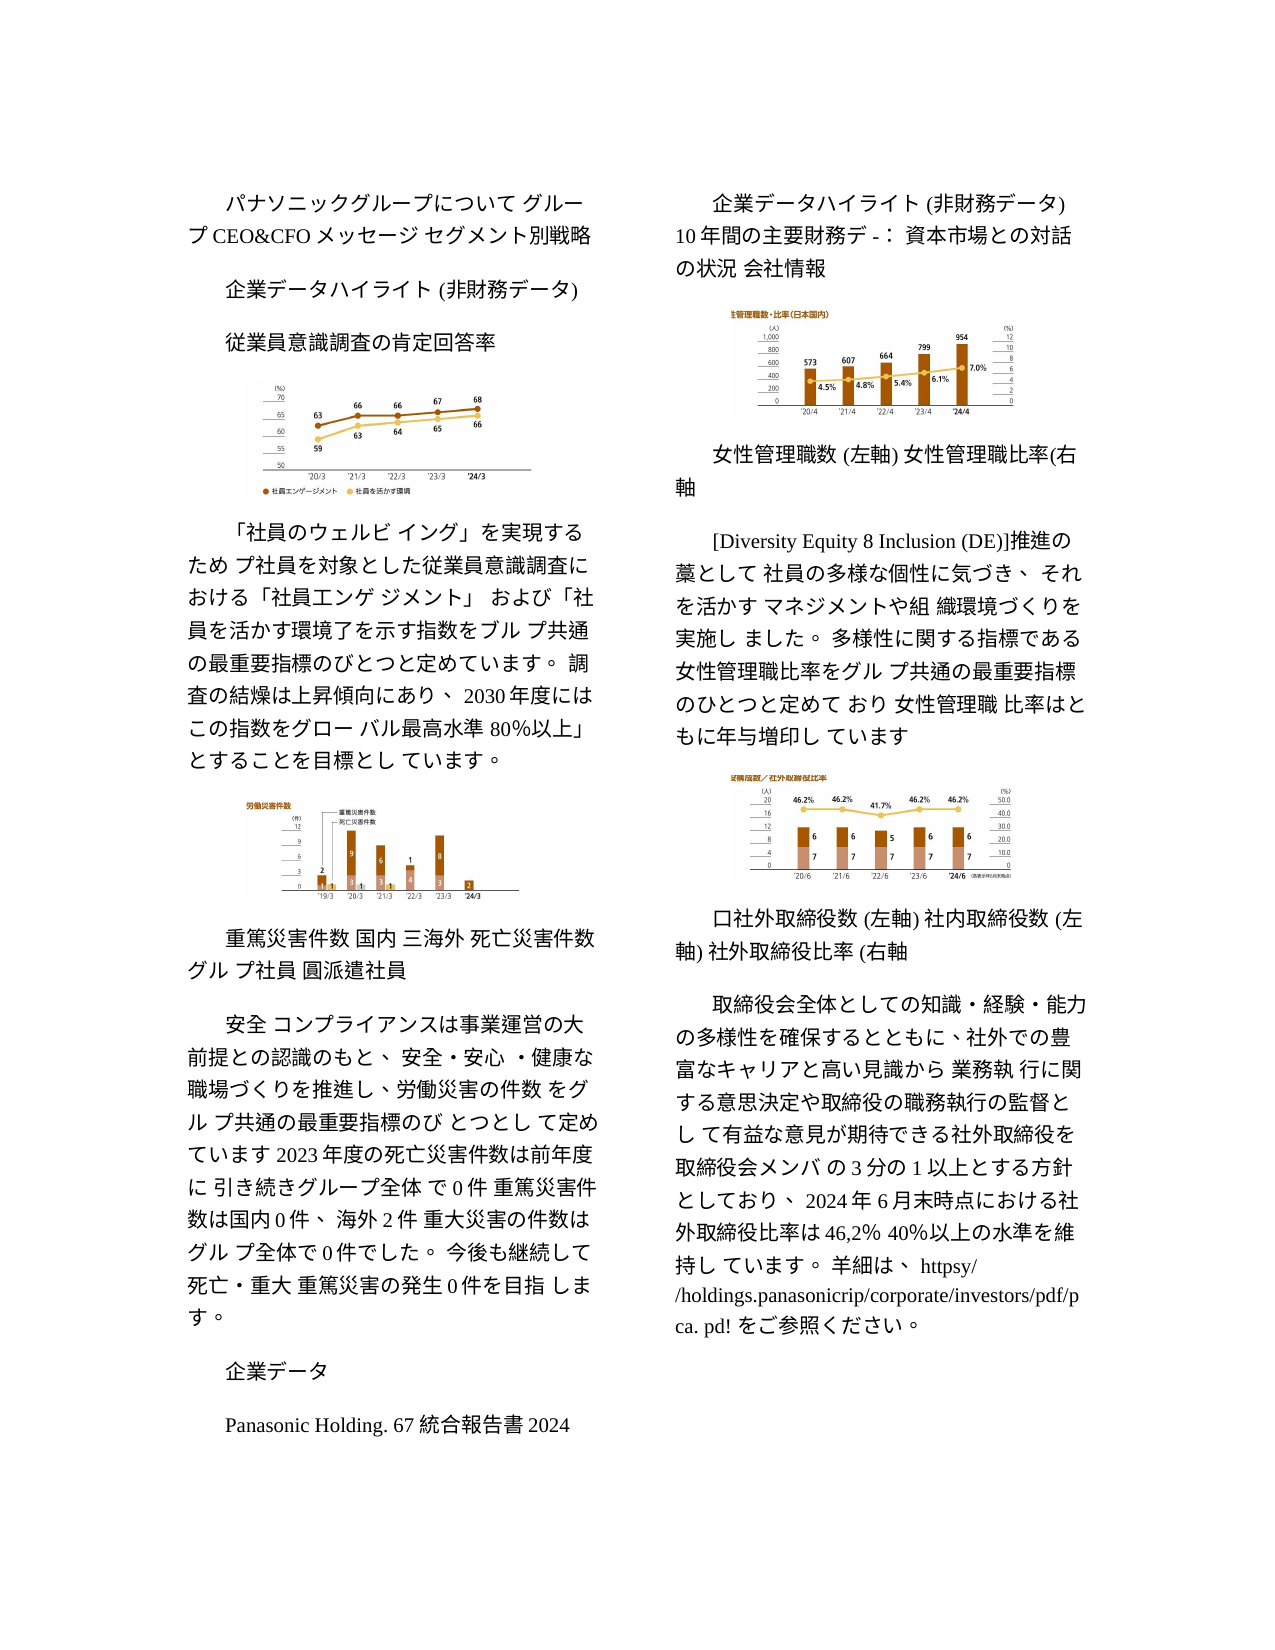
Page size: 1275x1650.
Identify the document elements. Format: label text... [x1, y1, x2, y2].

text 企業データハイライト (非財務データ) 10年間の主要財務デ -： 資本市場との対話の状況 会社情報 [675, 189, 1087, 282]
text 取締役会全体としての知識・経験・能力の多様性を確保するとともに、社外での豊富なキャリアと高い見識から 業務執 行に関する意思決定や取締役の職務執行の監督とし て有益な意見が期待できる社外取締役を取締役会メンバ の3分の1 以上とする方針としており、 2024年 6月末時点における社外取締役比率は46,2％ 40％以上の水準を維持し ています。 羊細は、 httpsy/ /holdings.panasonicrip/corporate/investors/pdf/pca. pd! をご参照ください。 [675, 990, 1087, 1340]
text パナソニックグループについて グループCEO&CFOメッセージ セグメント別戦略 [187, 189, 600, 250]
text [Diversity Equity 8 Inclusion (DE)]推進の 藁として 社員の多様な個性に気づき、 それを活かす マネジメントや組 織環境づくりを実施し ました。 多様性に関する指標である女性管理職比率をグル プ共通の最重要指標のひとつと定めて おり 女性管理職 比率はともに年与増印し ています [675, 527, 1087, 751]
text 「社員のウェルビ イング」を実現するため プ社員を対象とした従業員意識調査における「社員工ンゲ ジメント」 および「社員を活かす環境了を示す指数をブル プ共通の最重要指標のびとつと定めています。 調査の結燥は上昇傾向にあり、 2030年度にはこの指数をグロー バル最高水準 80％以上」とすることを目標とし ています。 [187, 518, 600, 775]
text 従業員意識調査の肯定回答率 [187, 328, 600, 357]
text 口社外取締役数 (左軸) 社内取締役数 (左軸) 社外取締役比率 (右軸 [675, 904, 1087, 965]
text Panasonic Holding. 67 統合報告書2024 [187, 1410, 600, 1439]
picture [243, 381, 544, 496]
text 企業データ [187, 1357, 600, 1385]
text 企業データハイライト (非財務データ) [187, 275, 600, 303]
text 重篤災害件数 国内 三海外 死亡災害件数 グル プ社員 圓派遣社員 [187, 924, 600, 985]
picture [731, 775, 1032, 881]
text 安全 コンプライアンスは事業運営の大前提との認識のもと、 安全・安心 ・健康な職場づくりを推進し、労働災害の件数 をグル プ共通の最重要指標のび とつとし て定めています 2023年度の死亡災害件数は前年度に 引き続きグループ全体 で0件 重篤災害件数は国内0件、 海外2件 重大災害の件数はグル プ全体で0件でした。 今後も継続して 死亡・重大 重篤災害の発生0件を目指 します。 [187, 1010, 600, 1332]
picture [243, 800, 544, 901]
picture [731, 307, 1032, 418]
text 女性管理職数 (左軸) 女性管理職比率(右軸 [675, 441, 1087, 502]
